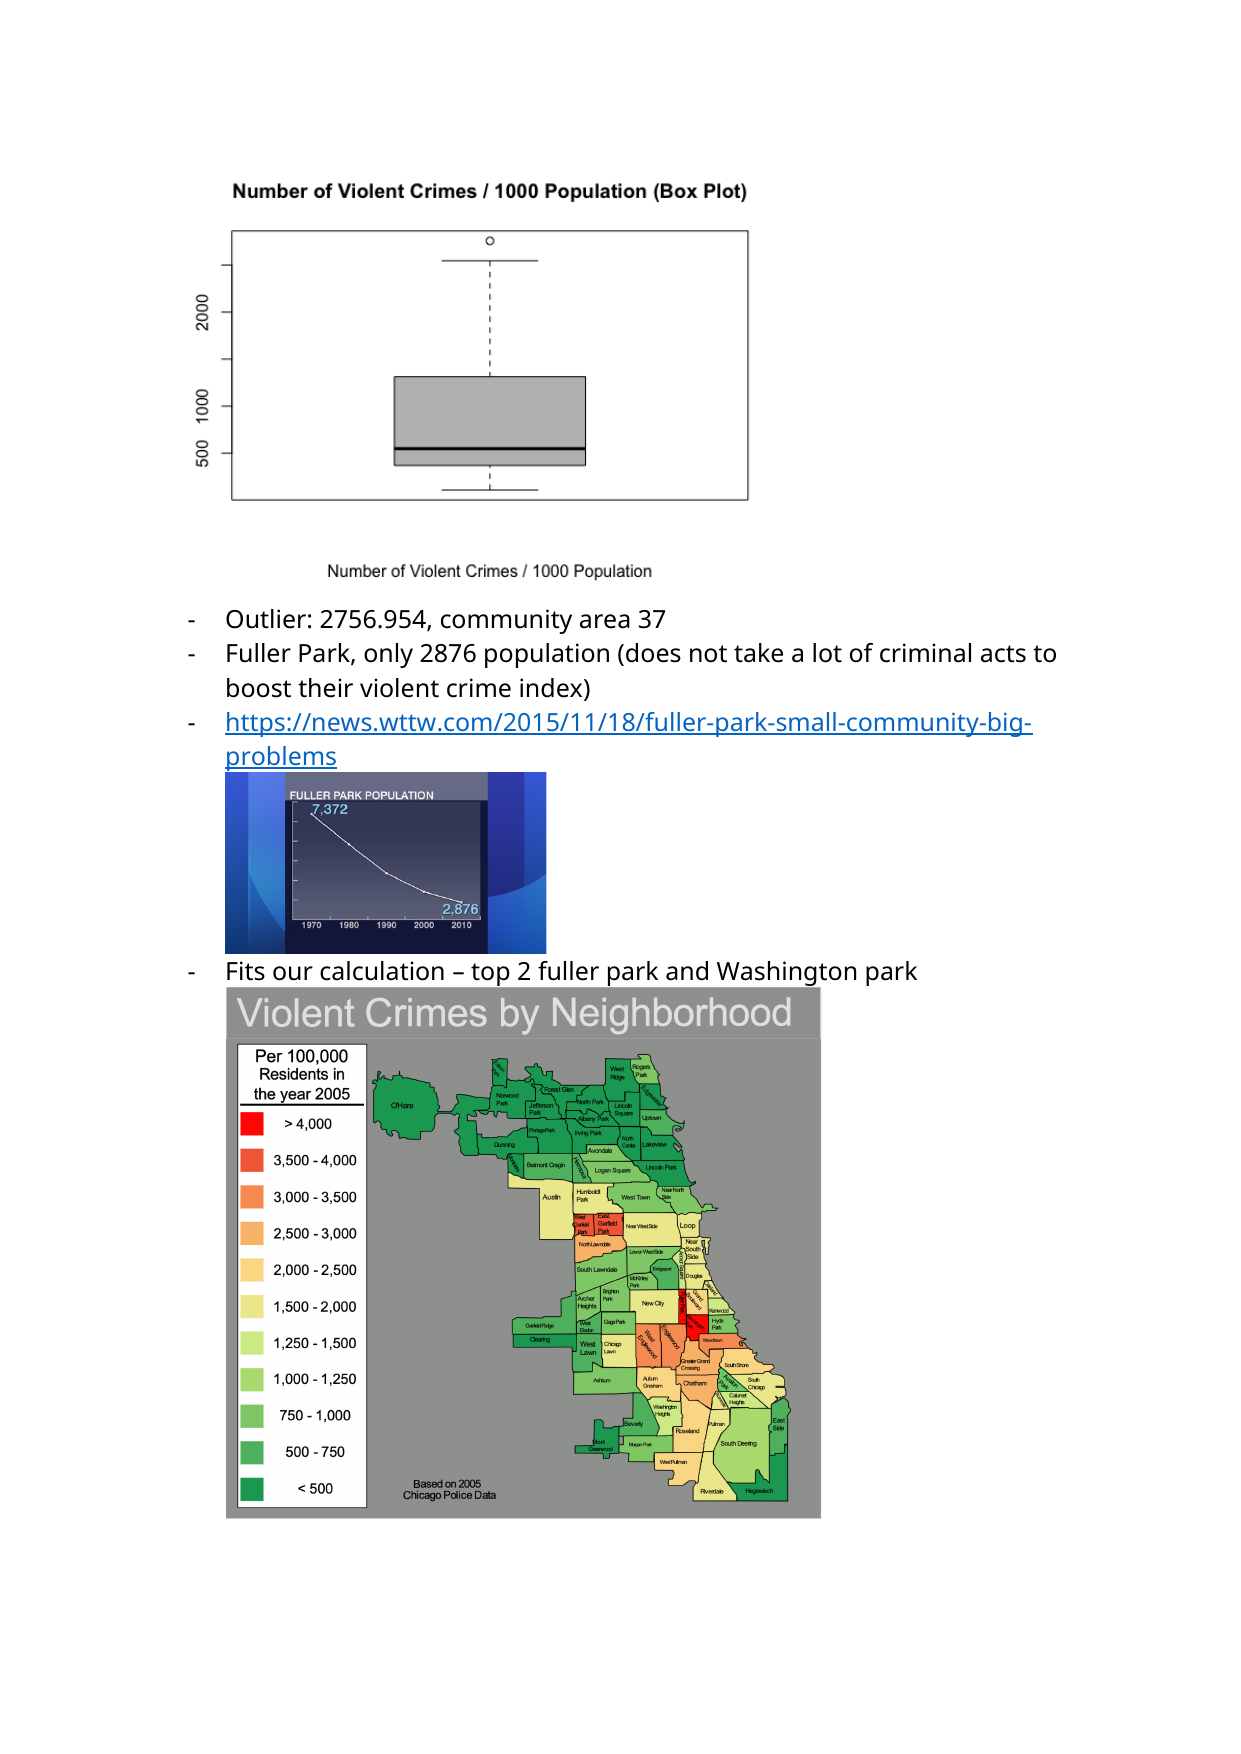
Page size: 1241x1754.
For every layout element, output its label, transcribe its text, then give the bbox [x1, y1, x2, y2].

list Fuller Park, only 2876 population (does not take a lot of criminal acts to boost their violent crime index) [187, 636, 1090, 704]
picture [225, 987, 822, 1519]
list https://news.wttw.com/2015/11/18/fuller-park-small-community-big-problems [187, 704, 1090, 772]
picture [225, 772, 547, 954]
list Fits our calculation – top 2 fuller park and Washington park [187, 953, 1090, 987]
picture [150, 150, 790, 602]
list Outlier: 2756.954, community area 37 [187, 602, 1090, 636]
